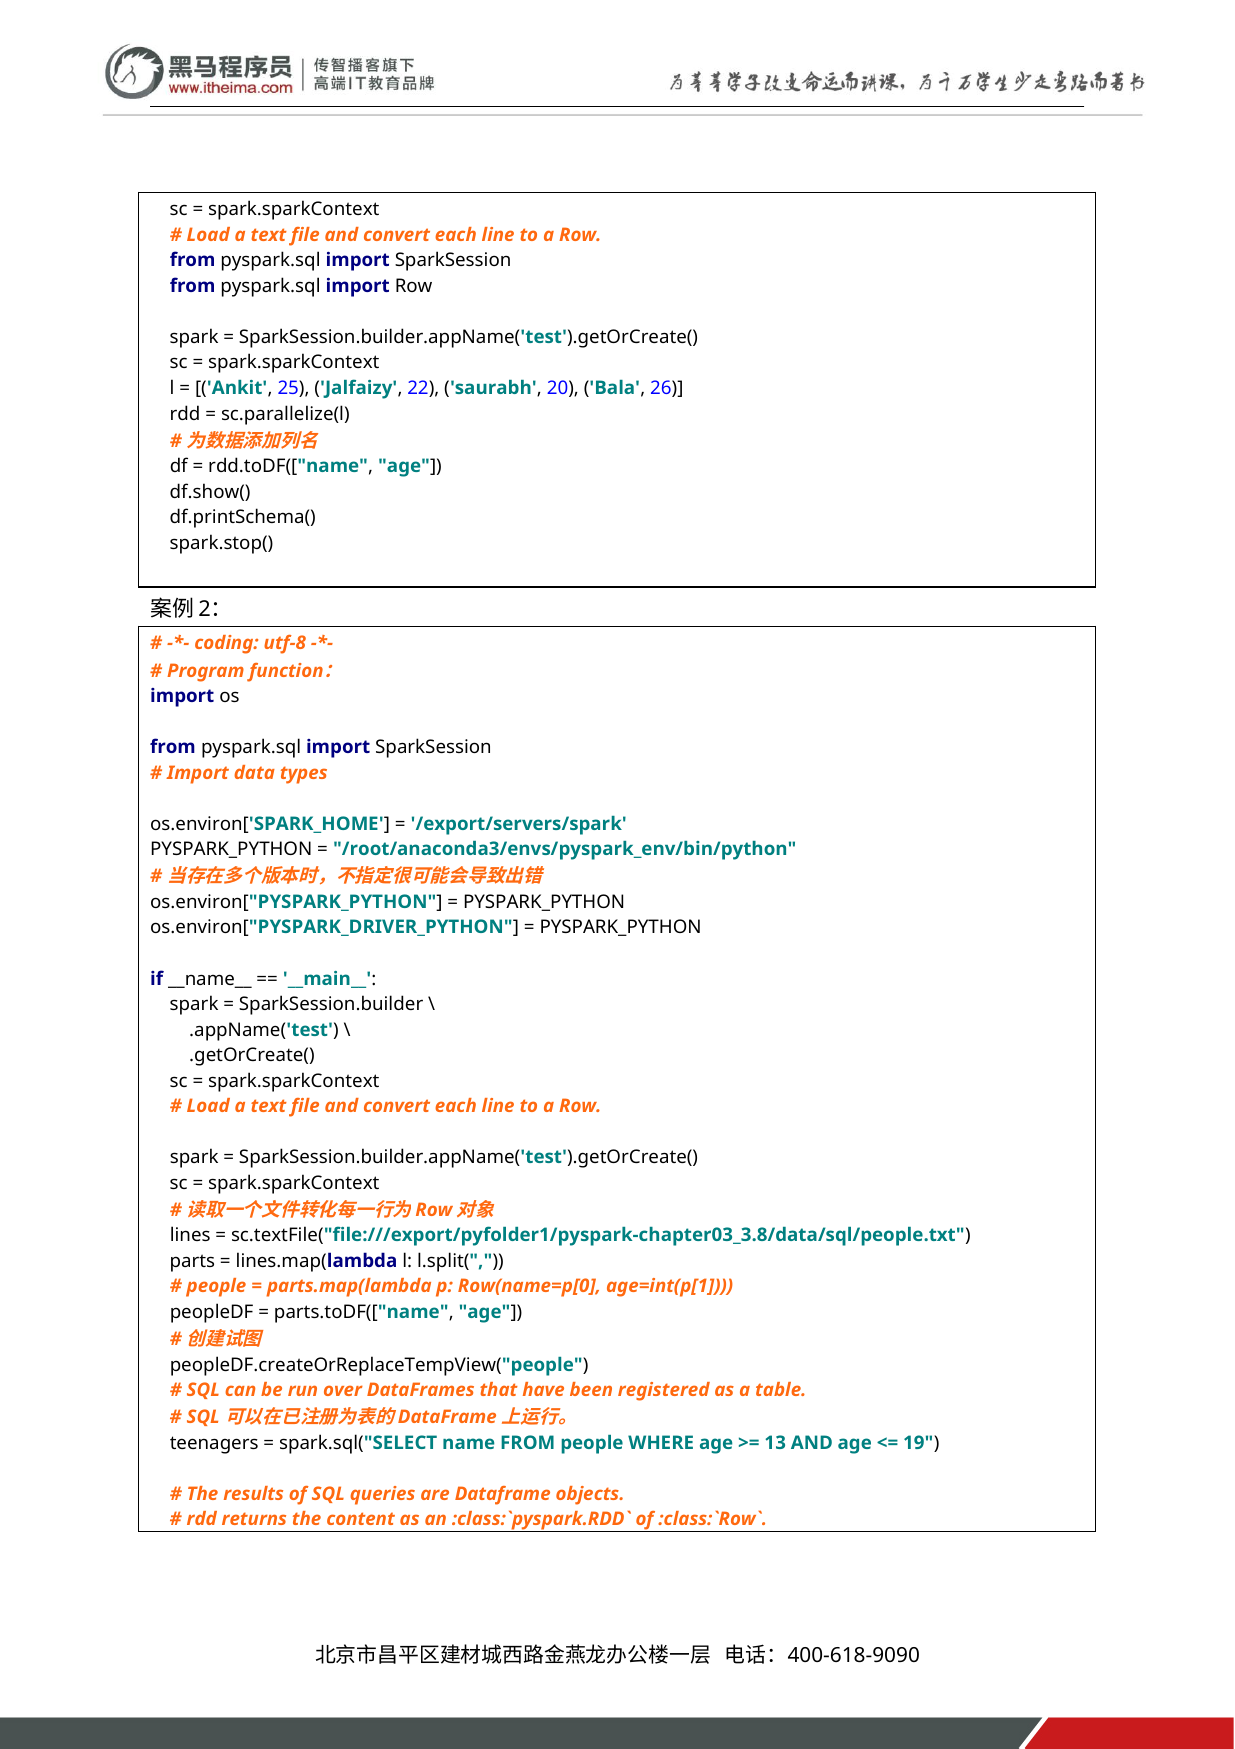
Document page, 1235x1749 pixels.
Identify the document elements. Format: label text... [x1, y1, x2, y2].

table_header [139, 627, 1095, 1531]
text 案例2： [150, 591, 1084, 622]
picture [0, 1658, 1234, 1749]
picture [0, 0, 1235, 123]
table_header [139, 193, 1095, 586]
